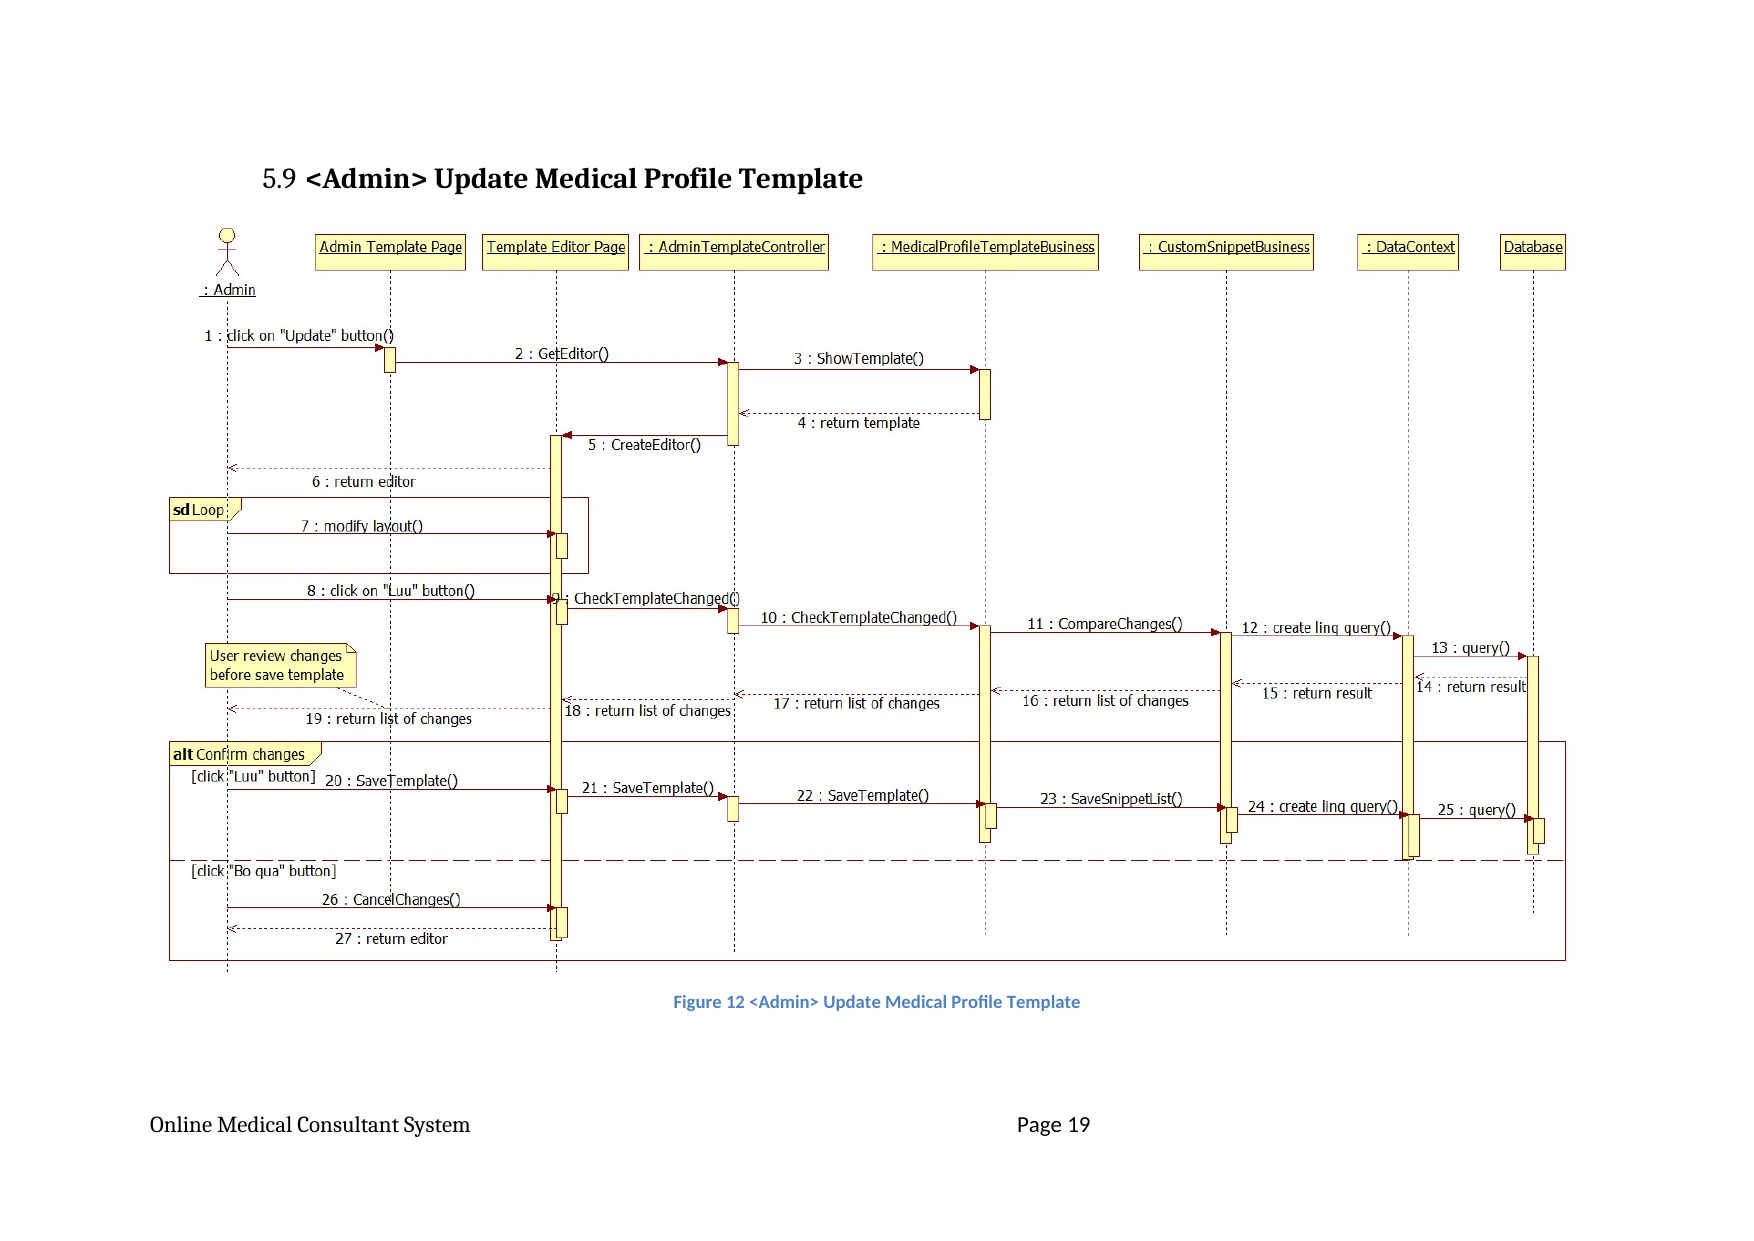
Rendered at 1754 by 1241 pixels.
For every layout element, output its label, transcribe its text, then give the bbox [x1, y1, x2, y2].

text Figure 12 <Admin> Update Medical Profile Template [150, 990, 1604, 1013]
picture [150, 208, 1584, 990]
subtitle <Admin> Update Medical Profile Template [262, 162, 1604, 196]
